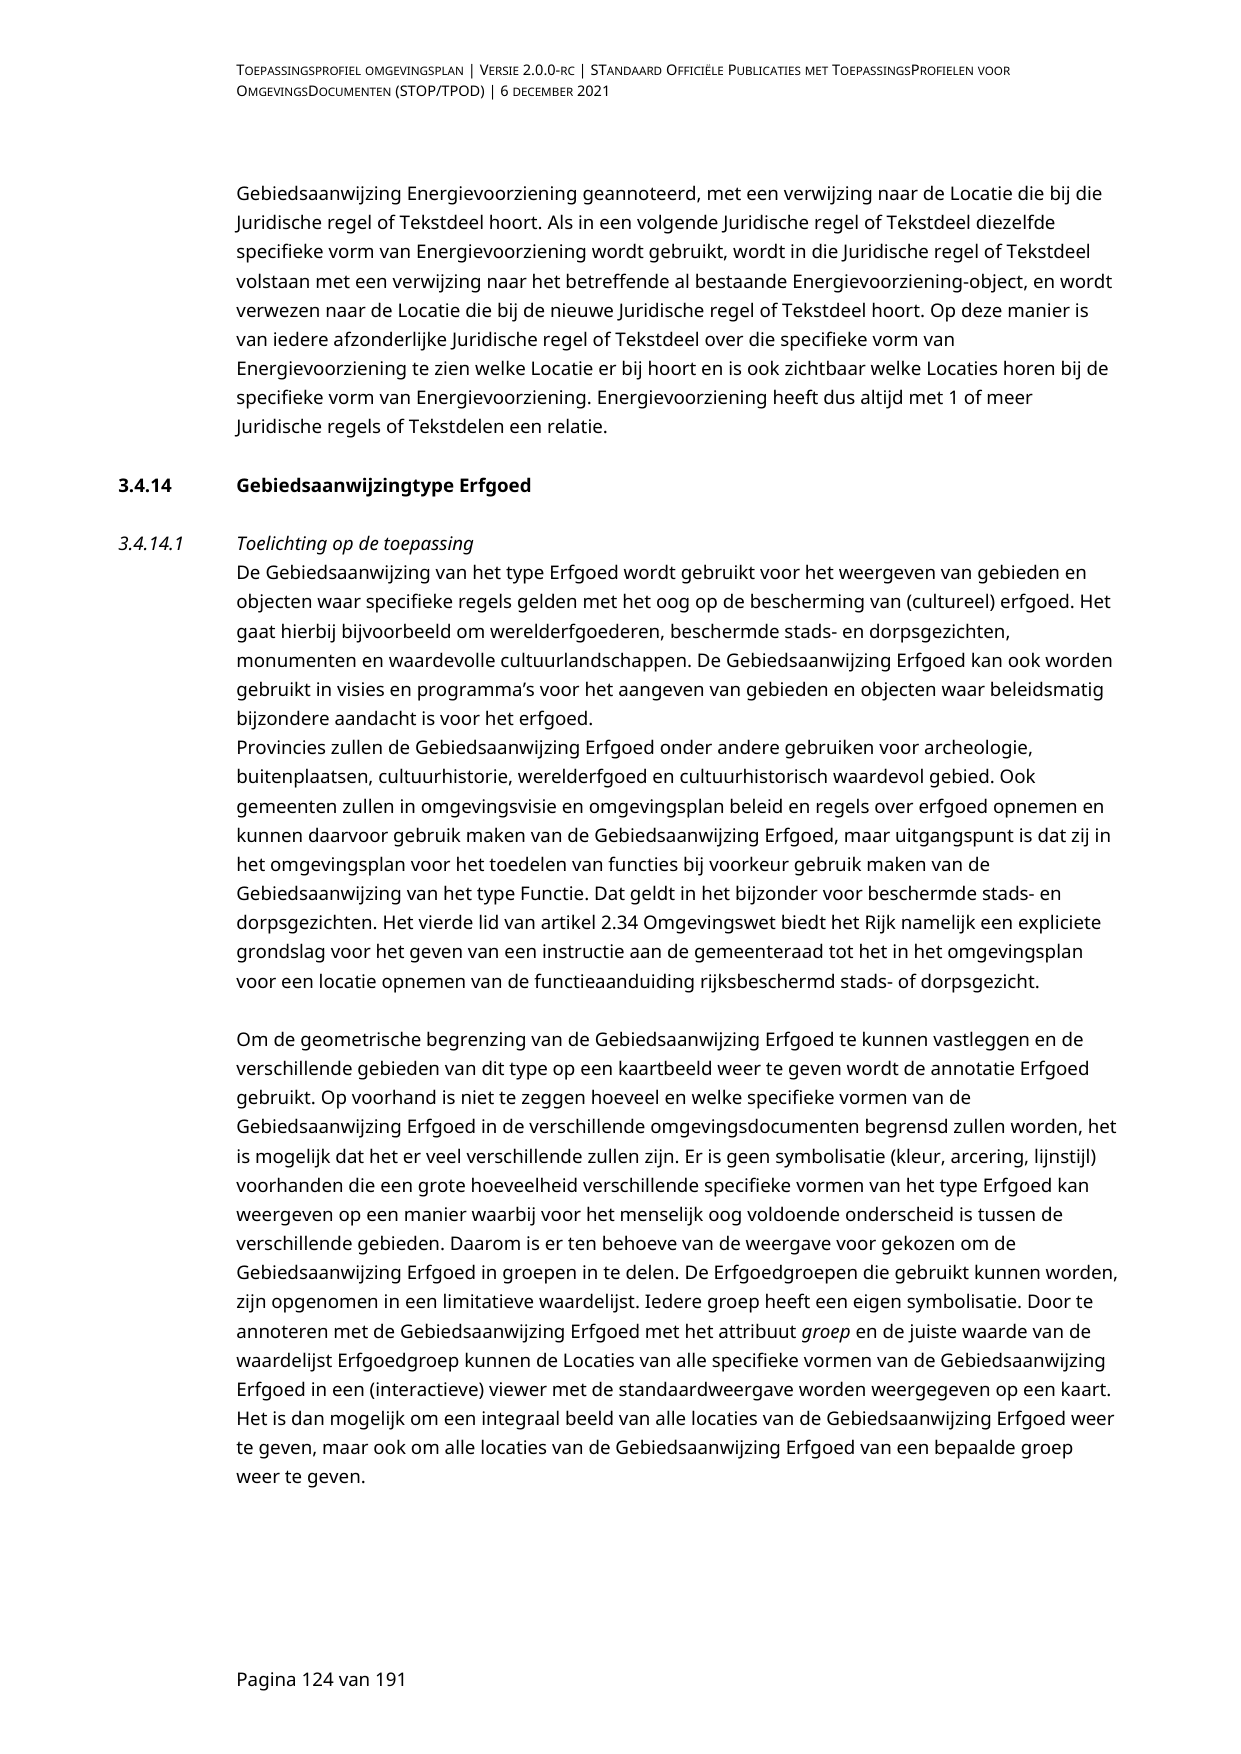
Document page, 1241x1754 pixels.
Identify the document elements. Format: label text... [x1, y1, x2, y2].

text De Gebiedsaanwijzing van het type Erfgoed wordt gebruikt voor het weergeven van gebieden en objecten waar specifieke regels gelden met het oog op de bescherming van (cultureel) erfgoed. Het gaat hierbij bijvoorbeeld om werelderfgoederen, beschermde stads- en dorpsgezichten, monumenten en waardevolle cultuurlandschappen. De Gebiedsaanwijzing Erfgoed kan ook worden gebruikt in visies en programma’s voor het aangeven van gebieden en objecten waar beleidsmatig bijzondere aandacht is voor het erfgoed. [236, 556, 1122, 731]
subtitle Gebiedsaanwijzingtype Erfgoed [118, 469, 1122, 498]
text Om de geometrische begrenzing van de Gebiedsaanwijzing Erfgoed te kunnen vastleggen en de verschillende gebieden van dit type op een kaartbeeld weer te geven wordt de annotatie Erfgoed gebruikt. Op voorhand is niet te zeggen hoeveel en welke specifieke vormen van de Gebiedsaanwijzing Erfgoed in de verschillende omgevingsdocumenten begrensd zullen worden, het is mogelijk dat het er veel verschillende zullen zijn. Er is geen symbolisatie (kleur, arcering, lijnstijl) voorhanden die een grote hoeveelheid verschillende specifieke vormen van het type Erfgoed kan weergeven op een manier waarbij voor het menselijk oog voldoende onderscheid is tussen de verschillende gebieden. Daarom is er ten behoeve van de weergave voor gekozen om de Gebiedsaanwijzing Erfgoed in groepen in te delen. De Erfgoedgroepen die gebruikt kunnen worden, zijn opgenomen in een limitatieve waardelijst. Iedere groep heeft een eigen symbolisatie. Door te annoteren met de Gebiedsaanwijzing Erfgoed met het attribuut groep en de juiste waarde van de waardelijst Erfgoedgroep kunnen de Locaties van alle specifieke vormen van de Gebiedsaanwijzing Erfgoed in een (interactieve) viewer met de standaardweergave worden weergegeven op een kaart. Het is dan mogelijk om een integraal beeld van alle locaties van de Gebiedsaanwijzing Erfgoed weer te geven, maar ook om alle locaties van de Gebiedsaanwijzing Erfgoed van een bepaalde groep weer te geven. [236, 1023, 1122, 1490]
text Provincies zullen de Gebiedsaanwijzing Erfgoed onder andere gebruiken voor archeologie, buitenplaatsen, cultuurhistorie, werelderfgoed en cultuurhistorisch waardevol gebied. Ook gemeenten zullen in omgevingsvisie en omgevingsplan beleid en regels over erfgoed opnemen en kunnen daarvoor gebruik maken van de Gebiedsaanwijzing Erfgoed, maar uitgangspunt is dat zij in het omgevingsplan voor het toedelen van functies bij voorkeur gebruik maken van de Gebiedsaanwijzing van het type Functie. Dat geldt in het bijzonder voor beschermde stads- en dorpsgezichten. Het vierde lid van artikel 2.34 Omgevingswet biedt het Rijk namelijk een expliciete grondslag voor het geven van een instructie aan de gemeenteraad tot het in het omgevingsplan voor een locatie opnemen van de functieaanduiding rijksbeschermd stads- of dorpsgezicht. [236, 731, 1122, 994]
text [236, 177, 1122, 440]
subtitle Toelichting op de toepassing [118, 527, 1122, 556]
